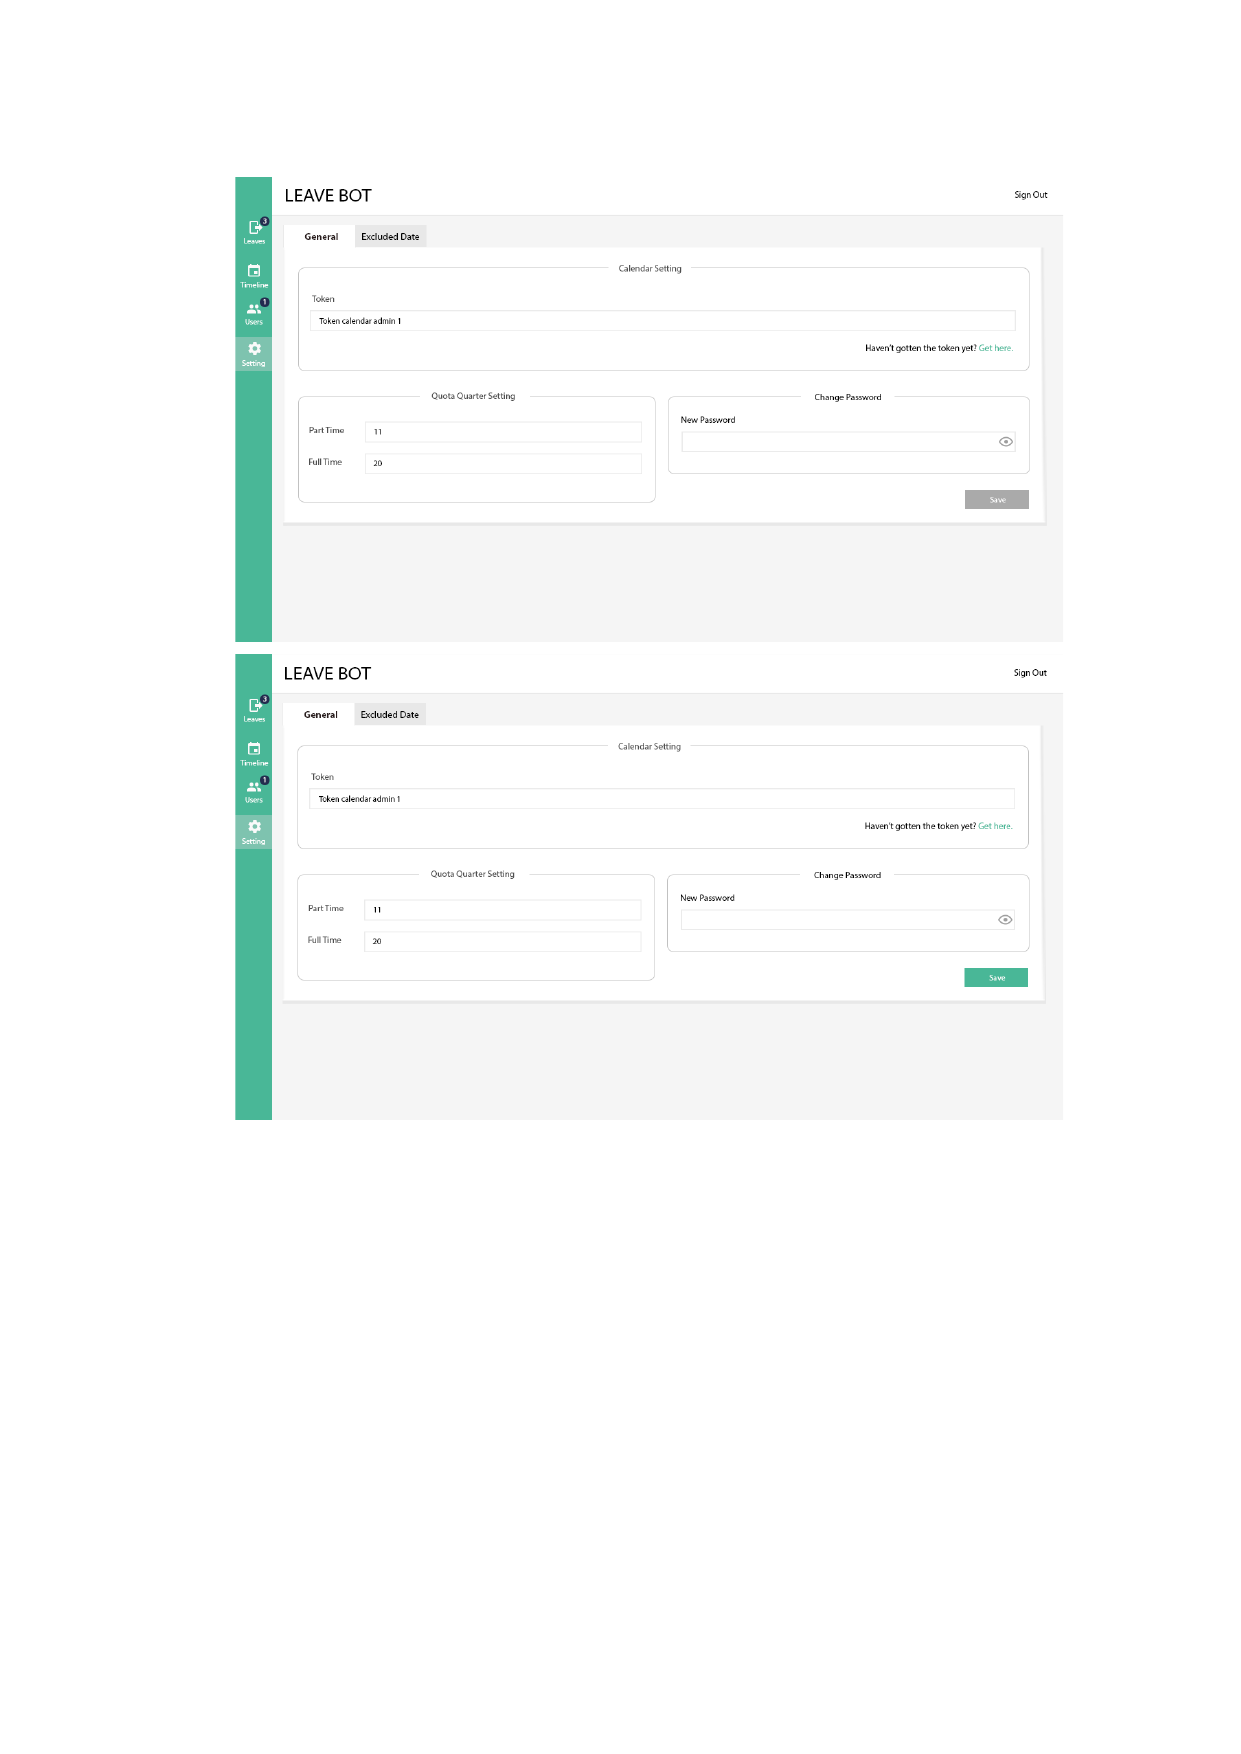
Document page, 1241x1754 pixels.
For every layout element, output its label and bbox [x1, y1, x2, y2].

picture [235, 654, 1064, 1120]
picture [235, 177, 1064, 642]
